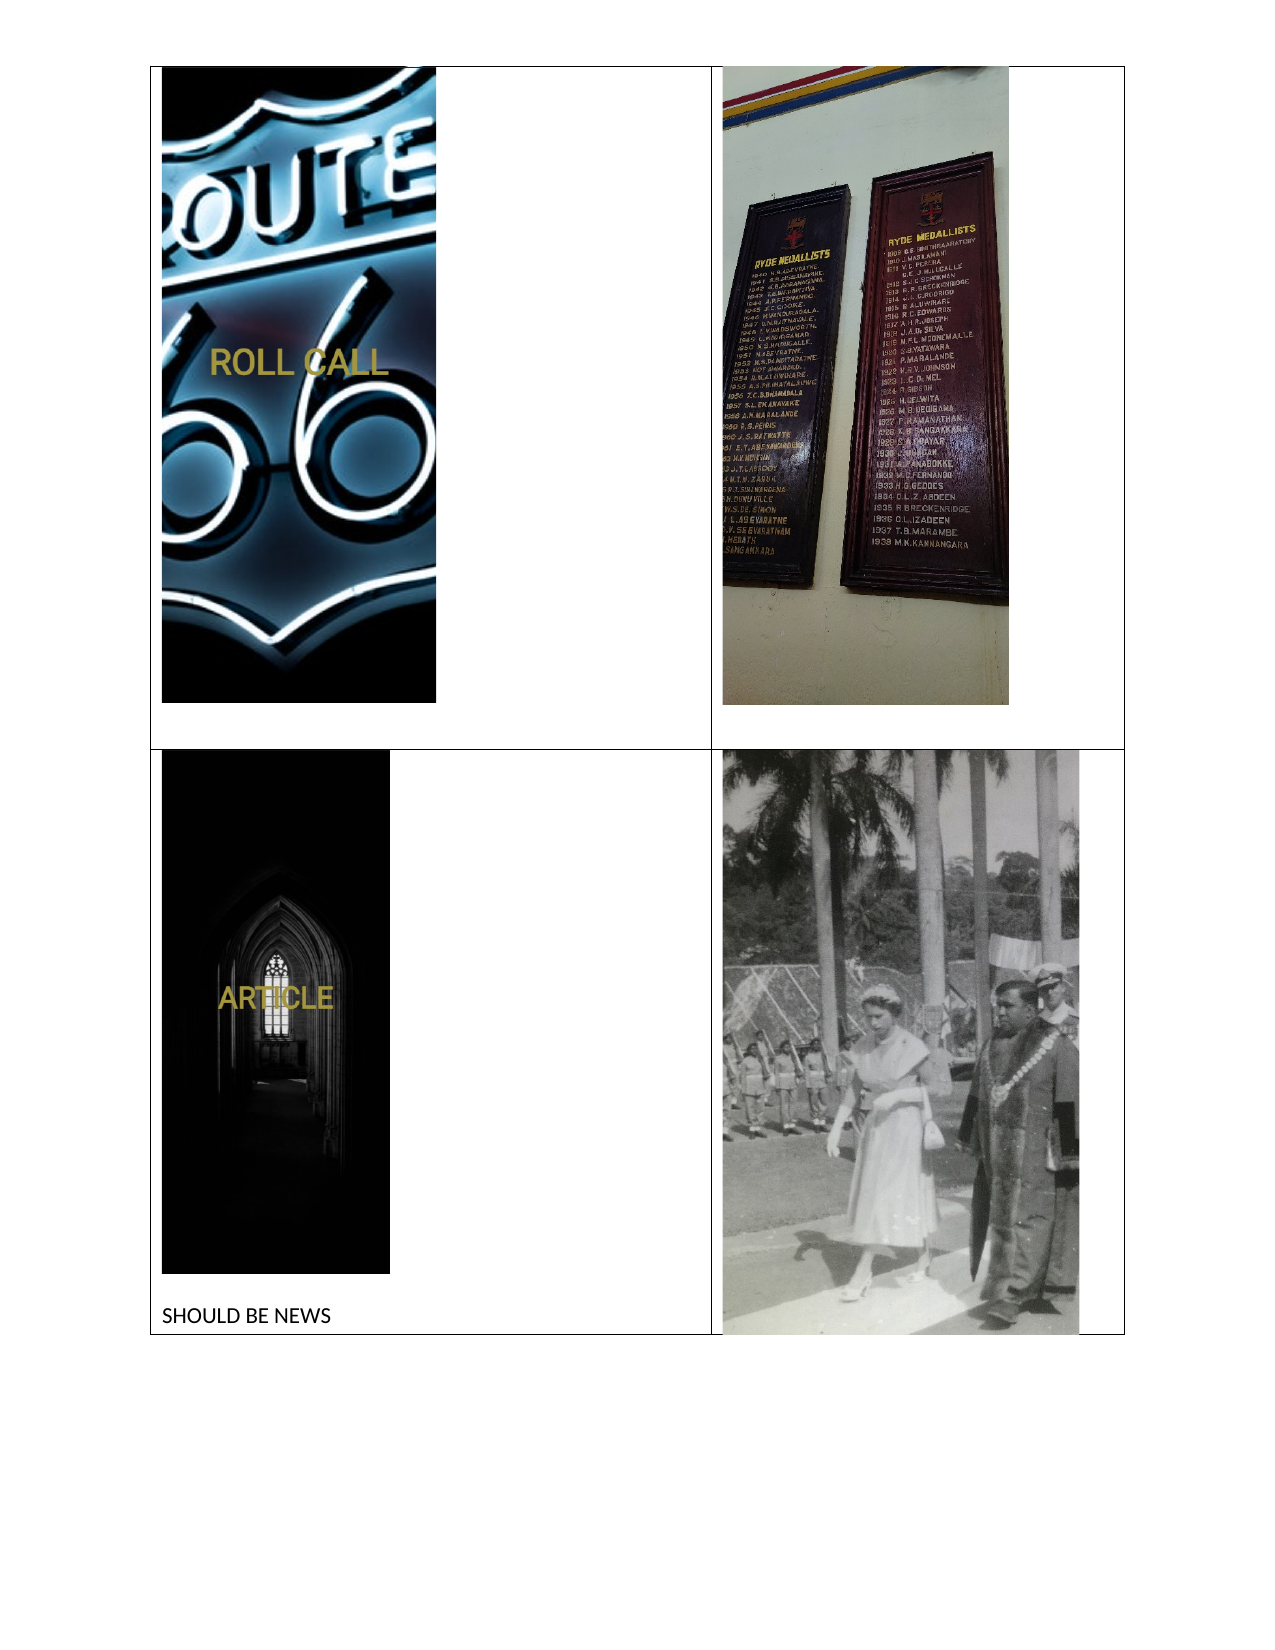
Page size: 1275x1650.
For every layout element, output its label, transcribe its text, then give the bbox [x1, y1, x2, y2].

picture [161, 66, 437, 703]
table_cell [151, 67, 711, 749]
table_cell [1080, 750, 1124, 1334]
picture [161, 750, 390, 1274]
picture [722, 750, 1080, 1335]
picture [722, 66, 1009, 705]
table_cell [712, 67, 1124, 749]
table_cell [712, 750, 722, 1334]
table_cell SHOULD BE NEWS [151, 750, 711, 1334]
